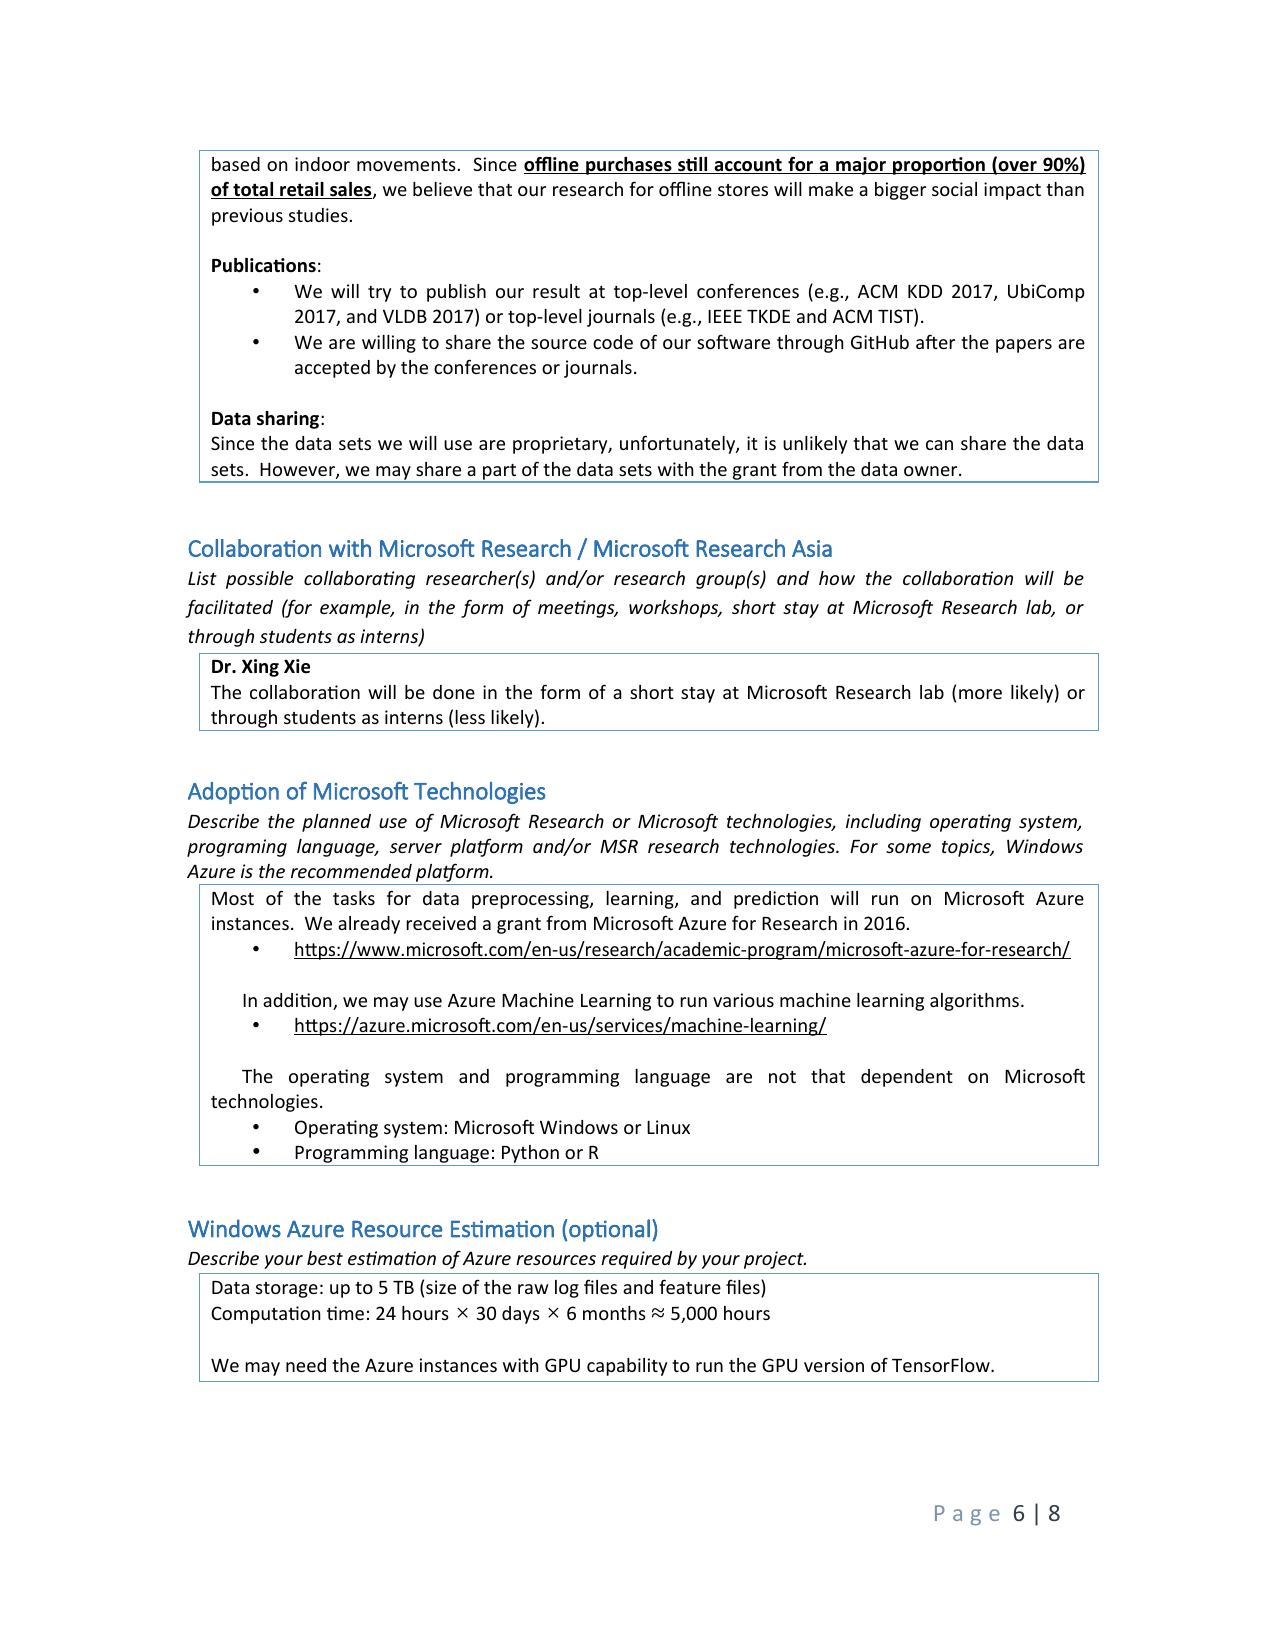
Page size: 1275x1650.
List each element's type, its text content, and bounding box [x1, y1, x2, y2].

subtitle Adoption of Microsoft Technologies [187, 775, 1087, 805]
subtitle Collaboration with Microsoft Research / Microsoft Research Asia [187, 532, 1087, 563]
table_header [200, 151, 1098, 481]
table_header Dr. Xing Xie The collaboration will be done in the form of a short stay at Microsoft Research lab (more likely) or through students as interns (less likely). [200, 654, 1098, 730]
table_header Data storage: up to 5 TB (size of the raw log files and feature files) Computation time: 24 hours 30 days 6 months 5,000 hours We may need the Azure instances with GPU capability to run the GPU version of TensorFlow. [200, 1274, 1098, 1381]
subtitle Windows Azure Resource Estimation (optional) [187, 1213, 1087, 1243]
table_header Most of the tasks for data preprocessing, learning, and prediction will run on Microsoft Azure instances. We already received a grant from Microsoft Azure for Research in 2016. https://www.microsoft.com/en-us/research/academic-program/microsoft-azure-for-research/ In addition, we may use Azure Machine Learning to run various machine learning algorithms. https://azure.microsoft.com/en-us/services/machine-learning/ The operating system and programming language are not that dependent on Microsoft technologies. Operating system: Microsoft Windows or Linux Programming language: Python or R [200, 885, 1098, 1165]
text Describe your best estimation of Azure resources required by your project. [187, 1246, 1087, 1271]
text Describe the planned use of Microsoft Research or Microsoft technologies, including operating system, programing language, server platform and/or MSR research technologies. For some topics, Windows Azure is the recommended platform. [187, 808, 1087, 884]
text List possible collaborating researcher(s) and/or research group(s) and how the collaboration will be facilitated (for example, in the form of meetings, workshops, short stay at Microsoft Research lab, or through students as interns) [187, 565, 1087, 649]
